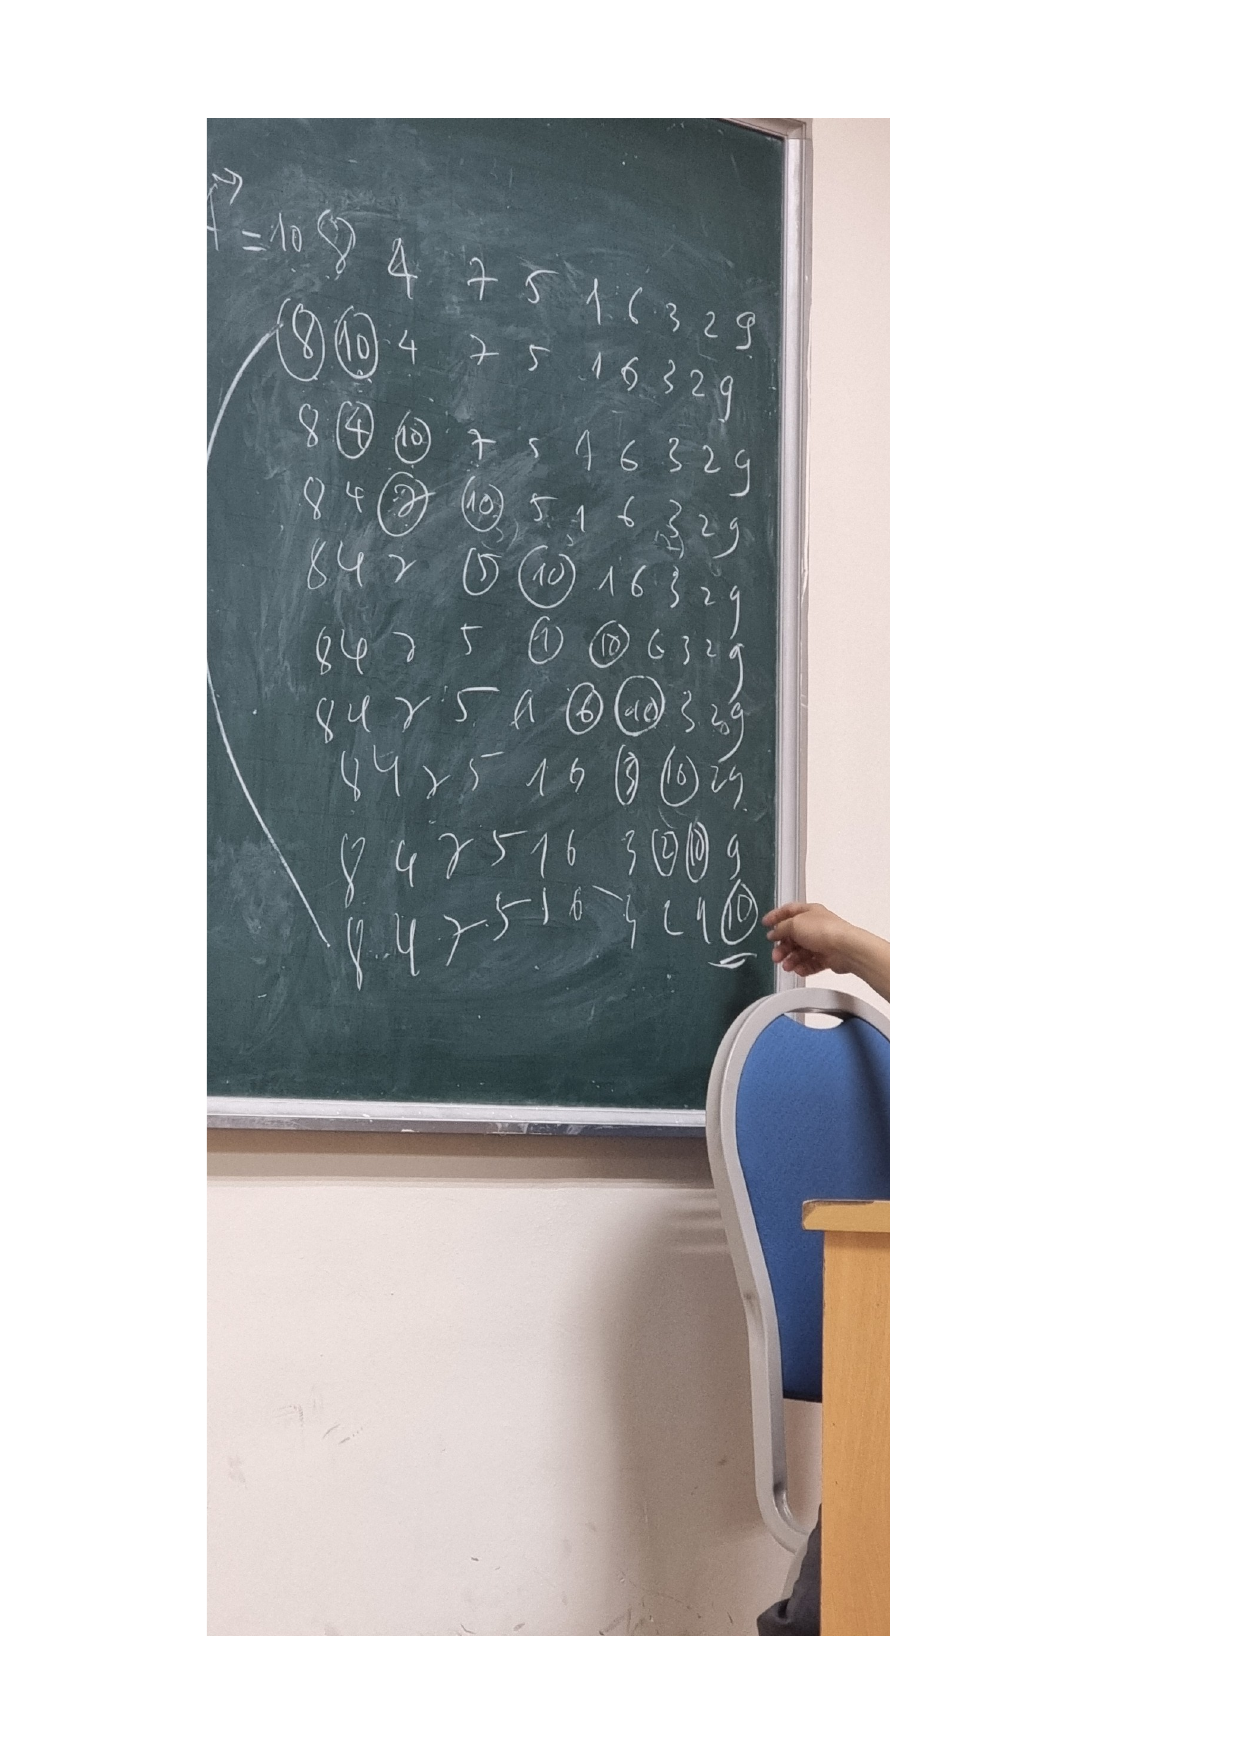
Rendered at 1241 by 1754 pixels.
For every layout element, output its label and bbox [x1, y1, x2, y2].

picture [206, 118, 890, 1636]
